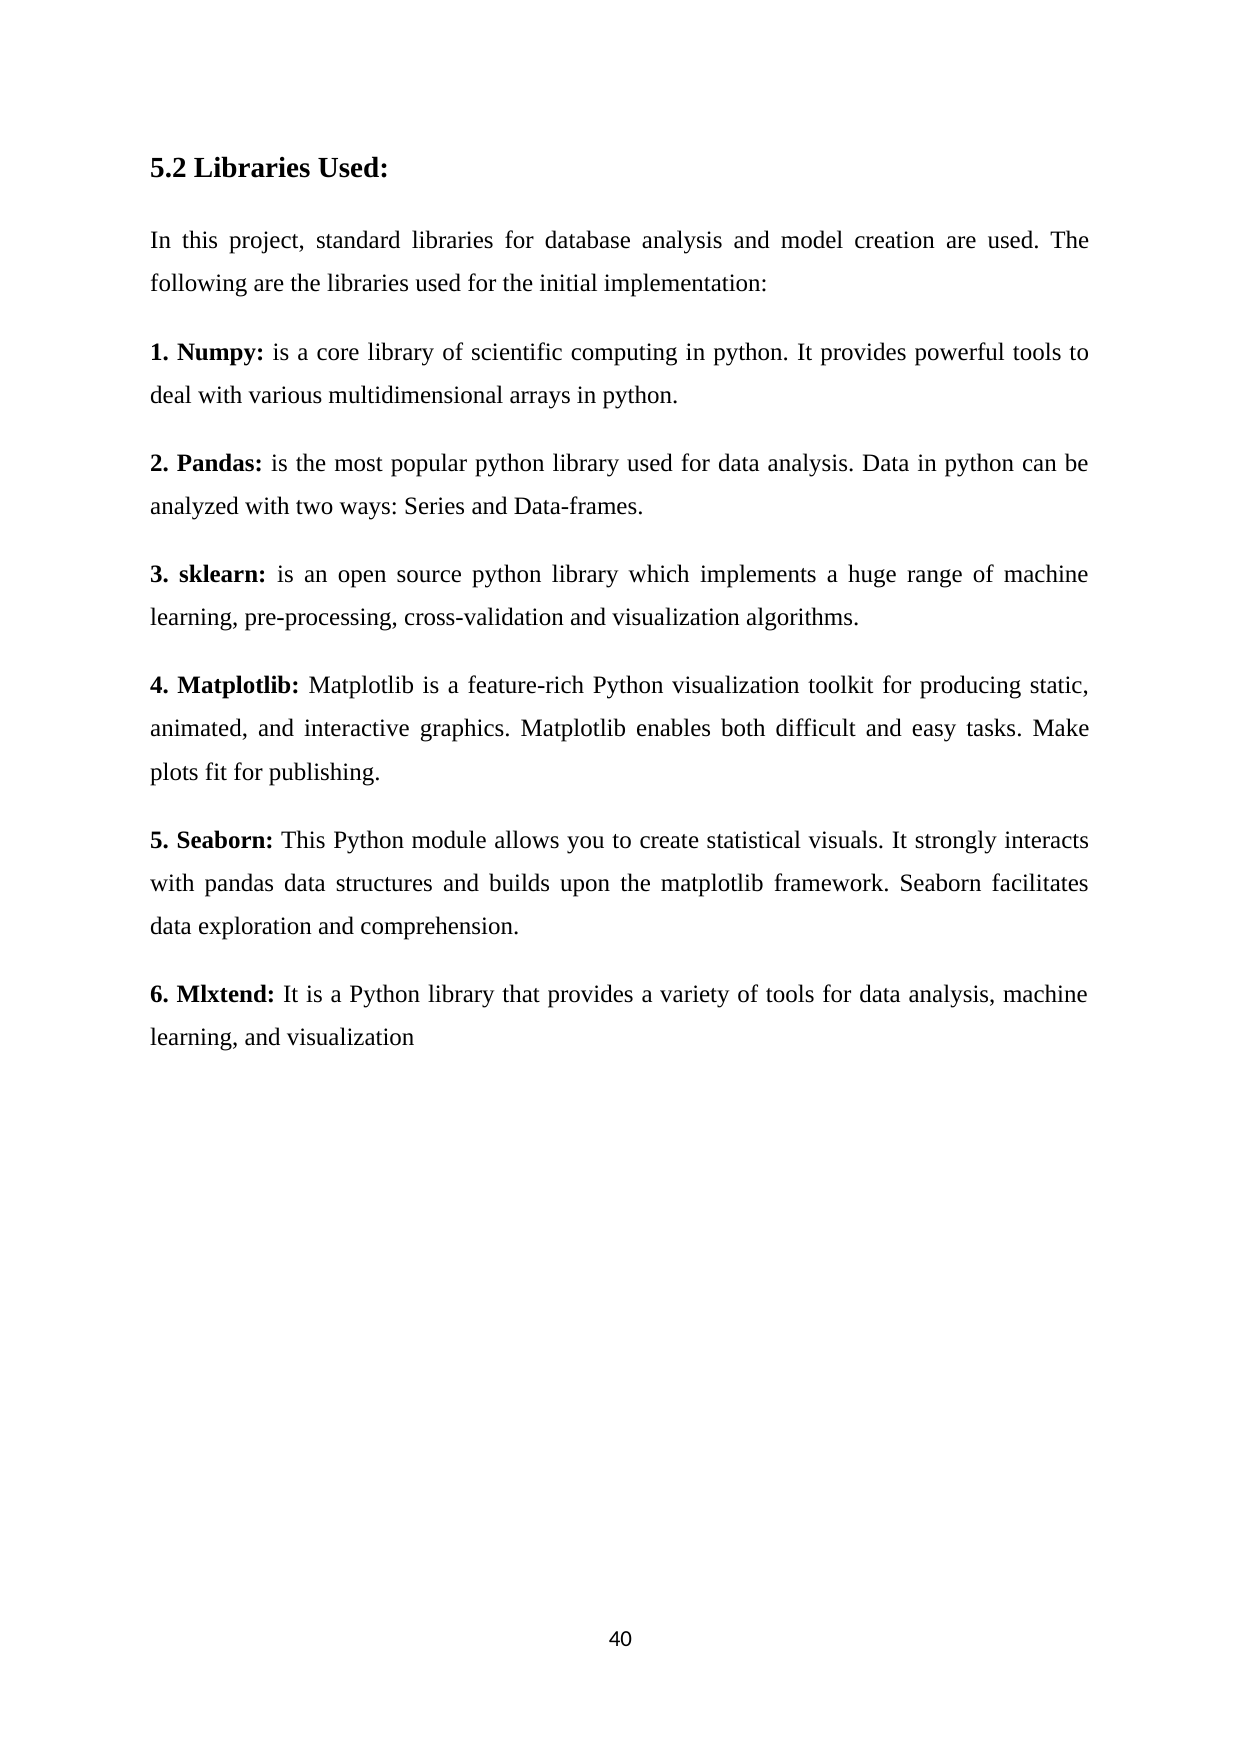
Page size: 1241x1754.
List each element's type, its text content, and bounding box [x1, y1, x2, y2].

text 1. Numpy: is a core library of scientific computing in python. It provides powerful tools to deal with various multidimensional arrays in python. [150, 337, 1090, 408]
text 3. sklearn: is an open source python library which implements a huge range of machine learning, pre-processing, cross-validation and visualization algorithms. [150, 559, 1090, 631]
text In this project, standard libraries for database analysis and model creation are used. The following are the libraries used for the initial implementation: [150, 225, 1090, 297]
text 5.2 Libraries Used: [150, 150, 1090, 183]
text 4. Matplotlib: Matplotlib is a feature-rich Python visualization toolkit for producing static, animated, and interactive graphics. Matplotlib enables both difficult and easy tasks. Make plots fit for publishing. [150, 670, 1090, 785]
text 2. Pandas: is the most popular python library used for data analysis. Data in python can be analyzed with two ways: Series and Data-frames. [150, 448, 1090, 520]
text 5. Seaborn: This Python module allows you to create statistical visuals. It strongly interacts with pandas data structures and builds upon the matplotlib framework. Seaborn facilitates data exploration and comprehension. [150, 825, 1090, 940]
text 6. Mlxtend: It is a Python library that provides a variety of tools for data analysis, machine learning, and visualization [150, 979, 1090, 1051]
